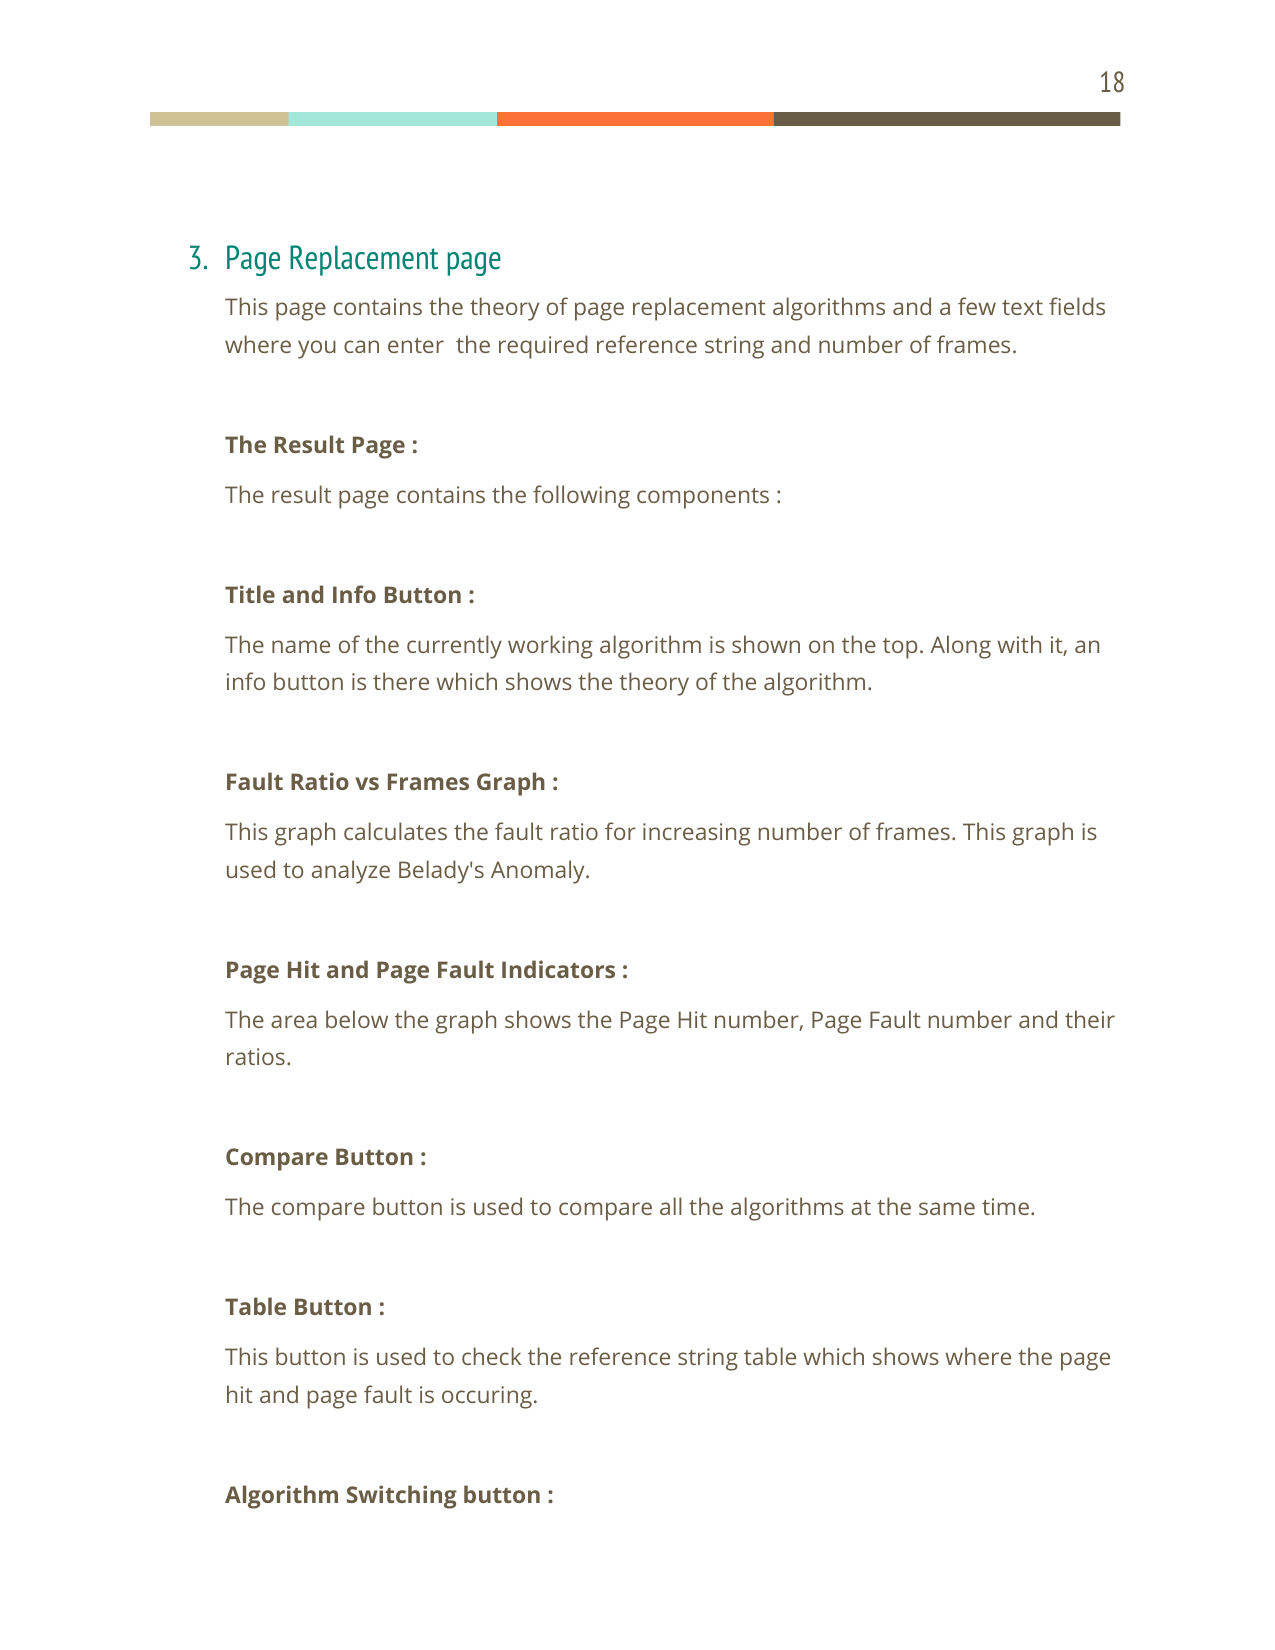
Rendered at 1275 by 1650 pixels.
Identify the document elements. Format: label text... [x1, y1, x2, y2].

text Title and Info Button : [225, 579, 1125, 610]
text Compare Button : [225, 1141, 1125, 1172]
text This button is used to check the reference string table which shows where the page hit and page fault is occuring. [225, 1341, 1125, 1410]
text This page contains the theory of page replacement algorithms and a few text fields where you can enter the required reference string and number of frames. [225, 291, 1125, 360]
text The Result Page : [225, 429, 1125, 460]
text Table Button : [225, 1291, 1125, 1322]
text This graph calculates the fault ratio for increasing number of frames. This graph is used to analyze Belady's Anomaly. [225, 816, 1125, 885]
text The compare button is used to compare all the algorithms at the same time. [225, 1191, 1125, 1222]
subtitle Page Replacement page [187, 236, 1125, 279]
text Fault Ratio vs Frames Graph : [225, 766, 1125, 797]
text The name of the currently working algorithm is shown on the top. Along with it, an info button is there which shows the theory of the algorithm. [225, 629, 1125, 697]
text The result page contains the following components : [225, 479, 1125, 510]
text Algorithm Switching button : [225, 1479, 1125, 1510]
text The area below the graph shows the Page Hit number, Page Fault number and their ratios. [225, 1004, 1125, 1072]
text Page Hit and Page Fault Indicators : [225, 954, 1125, 985]
picture [150, 112, 1121, 126]
